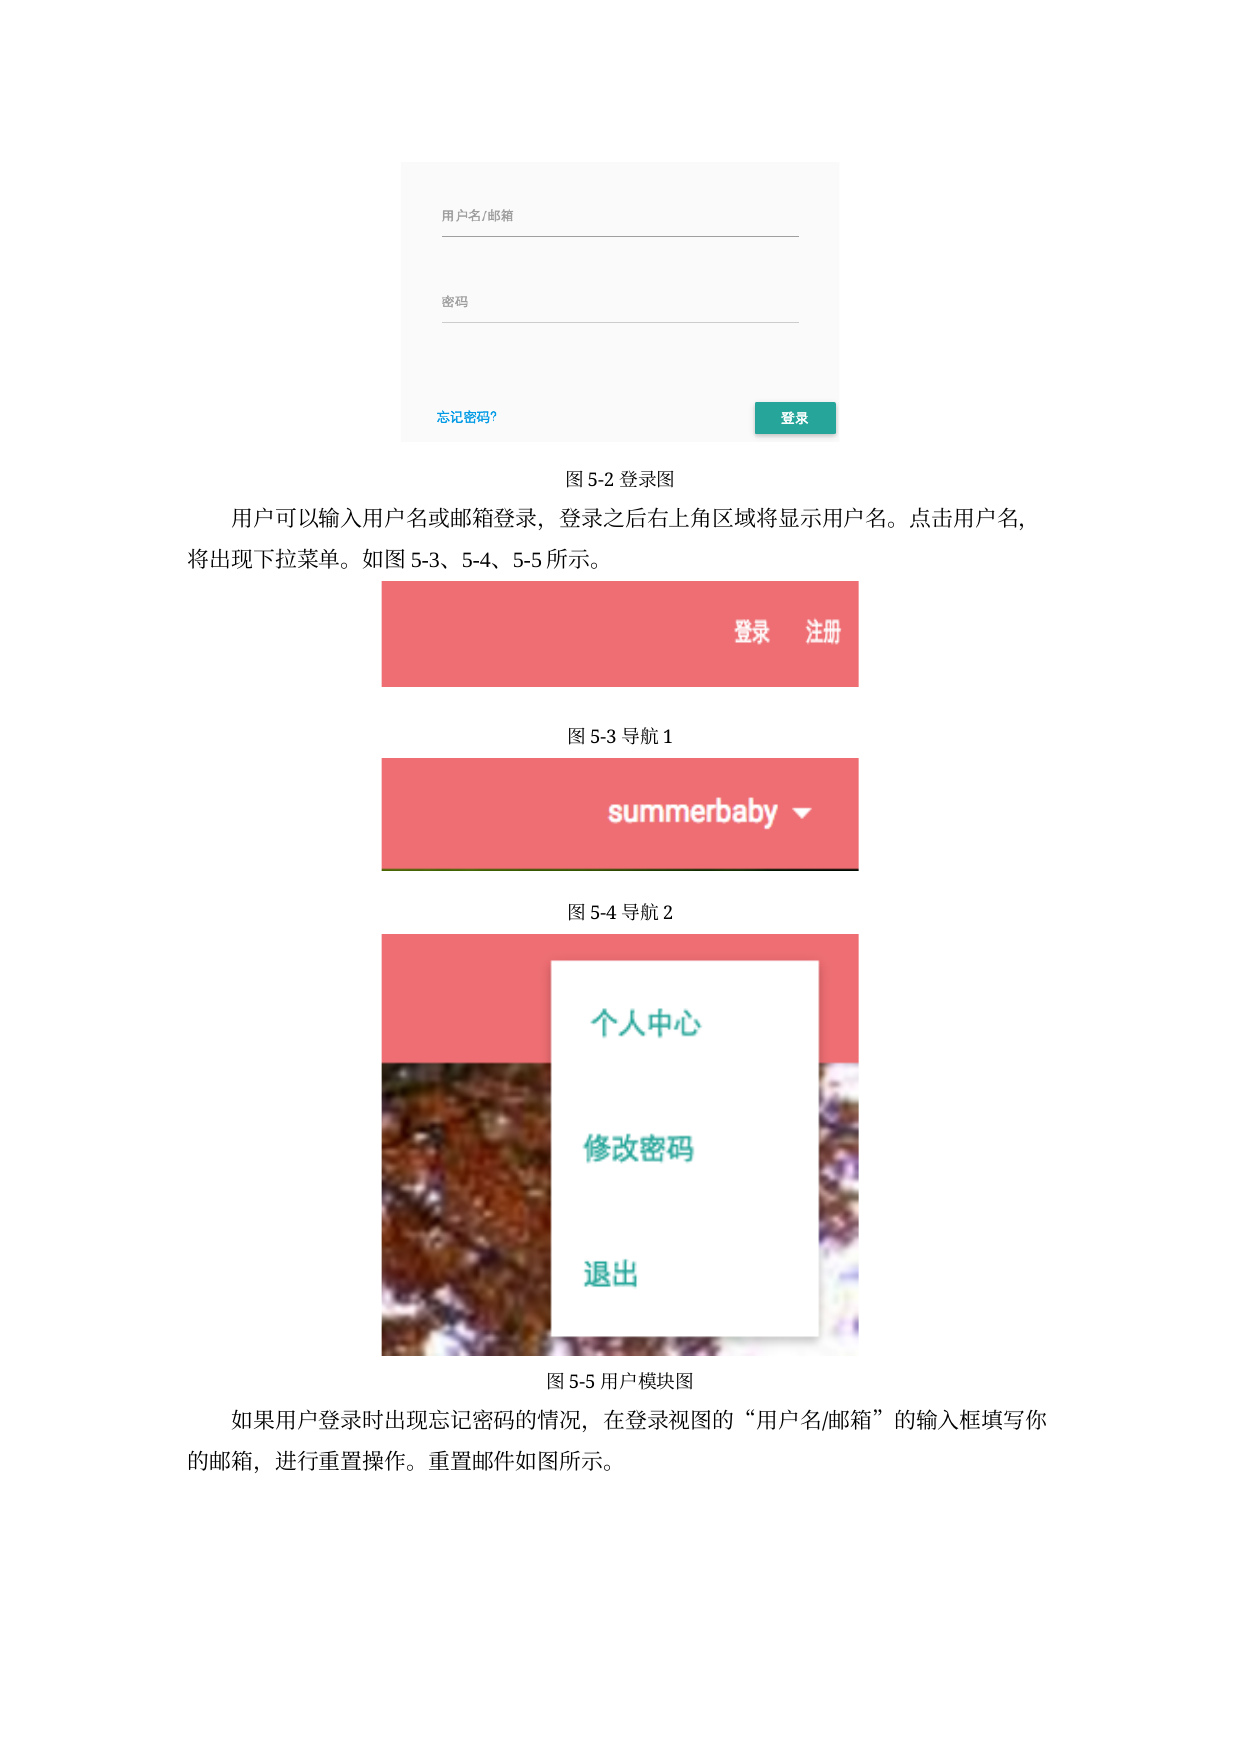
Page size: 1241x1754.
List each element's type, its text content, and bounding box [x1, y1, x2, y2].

picture [381, 934, 859, 1356]
text 图5-3 导航1 [187, 719, 1053, 751]
text 图5-2 登录图 [187, 462, 1053, 494]
text 如果用户登录时出现忘记密码的情况，在登录视图的“用户名/邮箱”的输入框填写你的邮箱，进行重置操作。重置邮件如图所示。 [187, 1403, 1053, 1476]
text 图5-4 导航2 [187, 895, 1053, 928]
text 图5-5 用户模块图 [187, 1364, 1053, 1397]
picture [381, 581, 859, 687]
picture [381, 758, 859, 871]
text 用户可以输入用户名或邮箱登录，登录之后右上角区域将显示用户名。点击用户名，将出现下拉菜单。如图5-3、5-4、5-5所示。 [187, 501, 1053, 574]
picture [400, 162, 840, 442]
